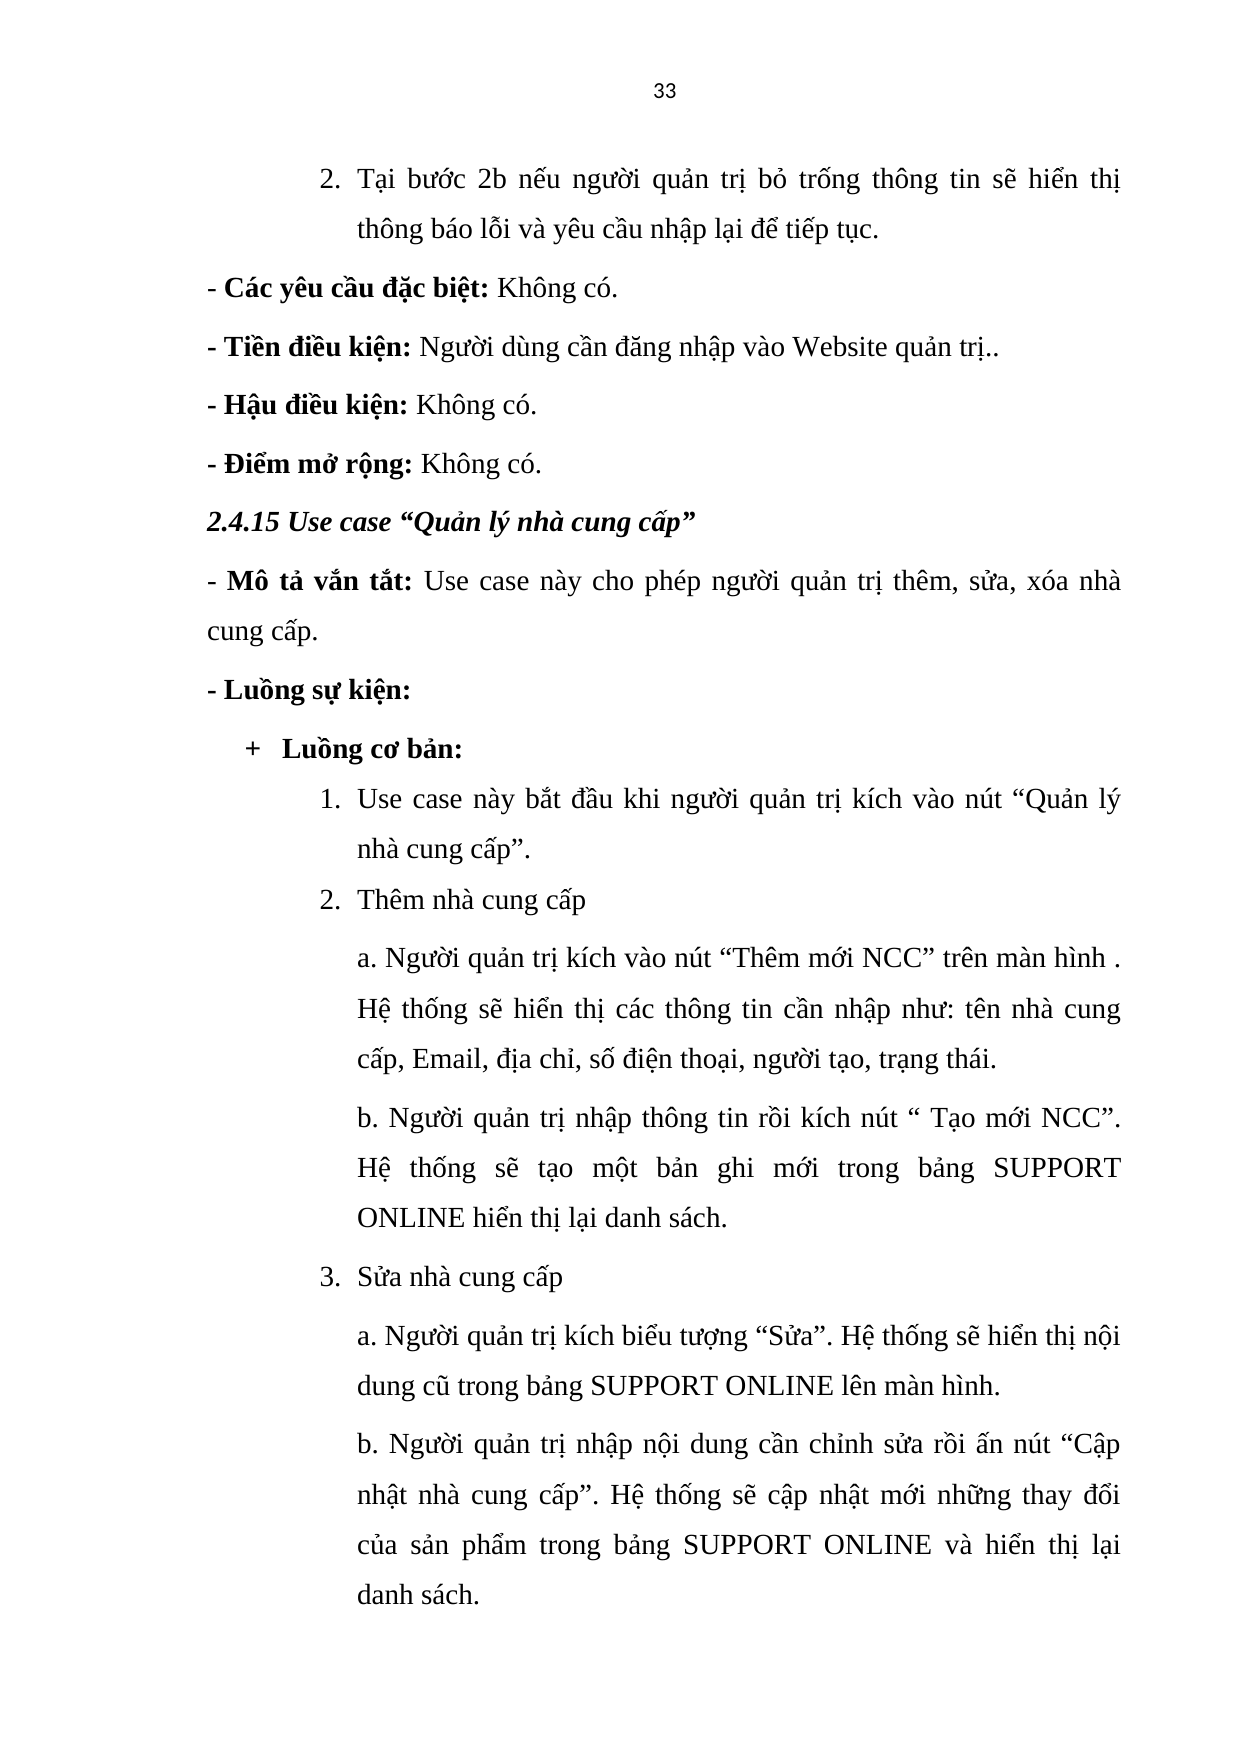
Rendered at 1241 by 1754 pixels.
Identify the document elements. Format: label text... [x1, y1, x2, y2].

list Use case này bắt đầu khi người quản trị kích vào nút “Quản lý nhà cung cấp”. [319, 781, 1122, 865]
text a. Người quản trị kích biểu tượng “Sửa”. Hệ thống sẽ hiển thị nội dung cũ trong bảng SUPPORT ONLINE lên màn hình. [357, 1318, 1122, 1401]
text - Mô tả vắn tắt: Use case này cho phép người quản trị thêm, sửa, xóa nhà cung cấp. [207, 563, 1122, 647]
text - Điểm mở rộng: Không có. [207, 446, 1122, 479]
text b. Người quản trị nhập nội dung cần chỉnh sửa rồi ấn nút “Cập nhật nhà cung cấp”. Hệ thống sẽ cập nhật mới những thay đổi của sản phẩm trong bảng SUPPORT ONLINE và hiển thị lại danh sách. [357, 1427, 1122, 1611]
list Thêm nhà cung cấp [319, 882, 1122, 915]
text - Tiền điều kiện: Người dùng cần đăng nhập vào Website quản trị.. [207, 329, 1122, 362]
list Sửa nhà cung cấp [319, 1259, 1122, 1292]
list Luồng cơ bản: [244, 731, 1122, 764]
text b. Người quản trị nhập thông tin rồi kích nút “ Tạo mới NCC”. Hệ thống sẽ tạo một bản ghi mới trong bảng SUPPORT ONLINE hiển thị lại danh sách. [357, 1100, 1122, 1234]
list Tại bước 2b nếu người quản trị bỏ trống thông tin sẽ hiển thị thông báo lỗi và yêu cầu nhập lại để tiếp tục. [319, 161, 1122, 245]
text - Hậu điều kiện: Không có. [207, 387, 1122, 421]
text a. Người quản trị kích vào nút “Thêm mới NCC” trên màn hình . Hệ thống sẽ hiển thị các thông tin cần nhập như: tên nhà cung cấp, Email, địa chỉ, số điện thoại, người tạo, trạng thái. [357, 940, 1122, 1074]
subtitle 2.4.15 Use case “Quản lý nhà cung cấp” [207, 504, 1122, 538]
text - Các yêu cầu đặc biệt: Không có. [207, 270, 1122, 303]
text - Luồng sự kiện: [207, 672, 1122, 706]
